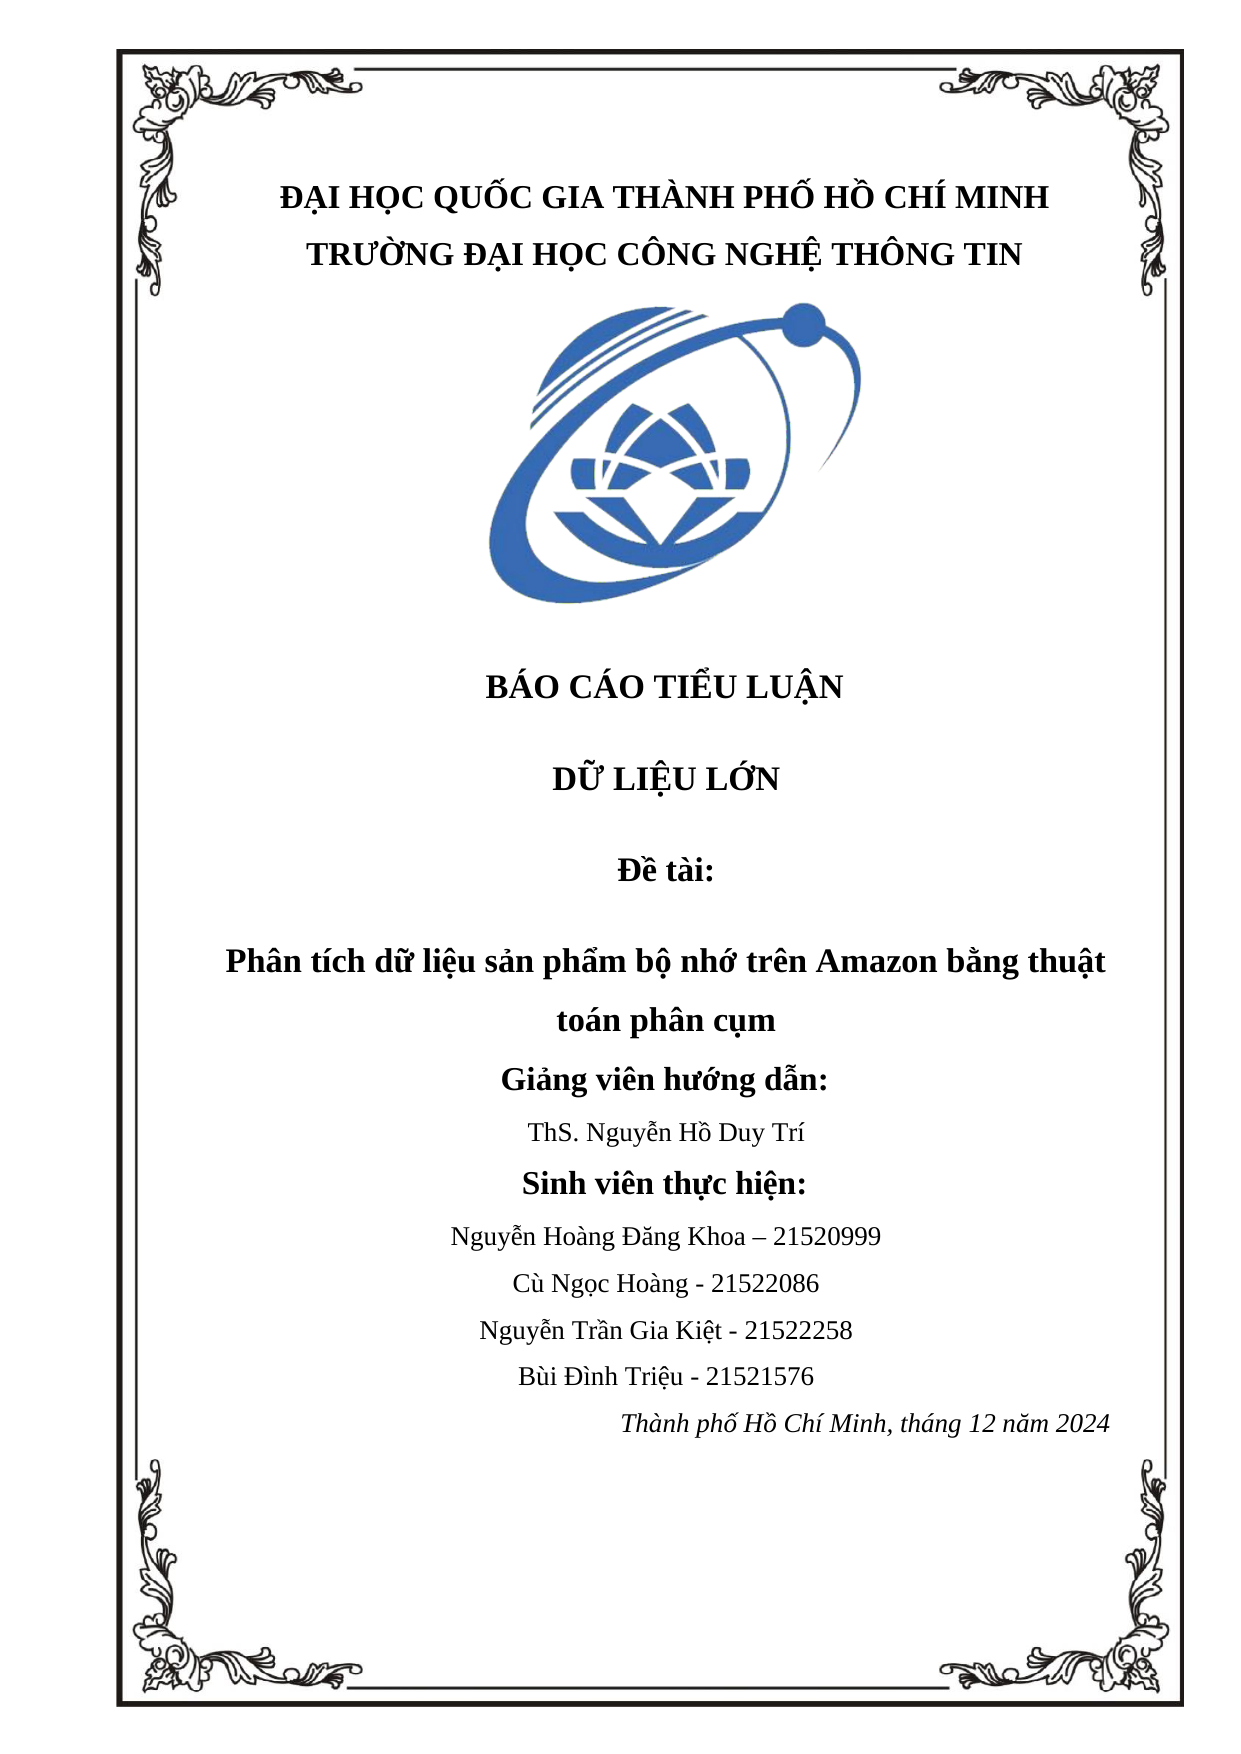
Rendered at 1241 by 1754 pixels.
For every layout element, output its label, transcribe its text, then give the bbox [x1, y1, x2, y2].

text Bùi Đình Triệu - 21521576 [207, 1361, 1125, 1392]
text BÁO CÁO TIỂU LUẬN [207, 667, 1122, 706]
picture [116, 49, 1184, 1707]
title Đề tài: [207, 849, 1125, 889]
text Sinh viên thực hiện: [207, 1163, 1122, 1201]
text Thành phố Hồ Chí Minh, tháng 12 năm 2024 [620, 1407, 1122, 1438]
text Cù Ngọc Hoàng - 21522086 [207, 1267, 1125, 1298]
title Phân tích dữ liệu sản phẩm bộ nhớ trên Amazon bằng thuật toán phân cụm [207, 941, 1125, 1039]
text ĐẠI HỌC QUỐC GIA THÀNH PHỐ HỒ CHÍ MINH TRƯỜNG ĐẠI HỌC CÔNG NGHỆ THÔNG TIN [207, 177, 1122, 273]
text ThS. Nguyễn Hồ Duy Trí [207, 1116, 1125, 1147]
text Nguyễn Trần Gia Kiệt - 21522258 [207, 1314, 1125, 1345]
text Nguyễn Hoàng Đăng Khoa – 21520999 [207, 1221, 1125, 1252]
title DỮ LIỆU LỚN [207, 758, 1125, 797]
text Giảng viên hướng dẫn: [207, 1059, 1122, 1097]
